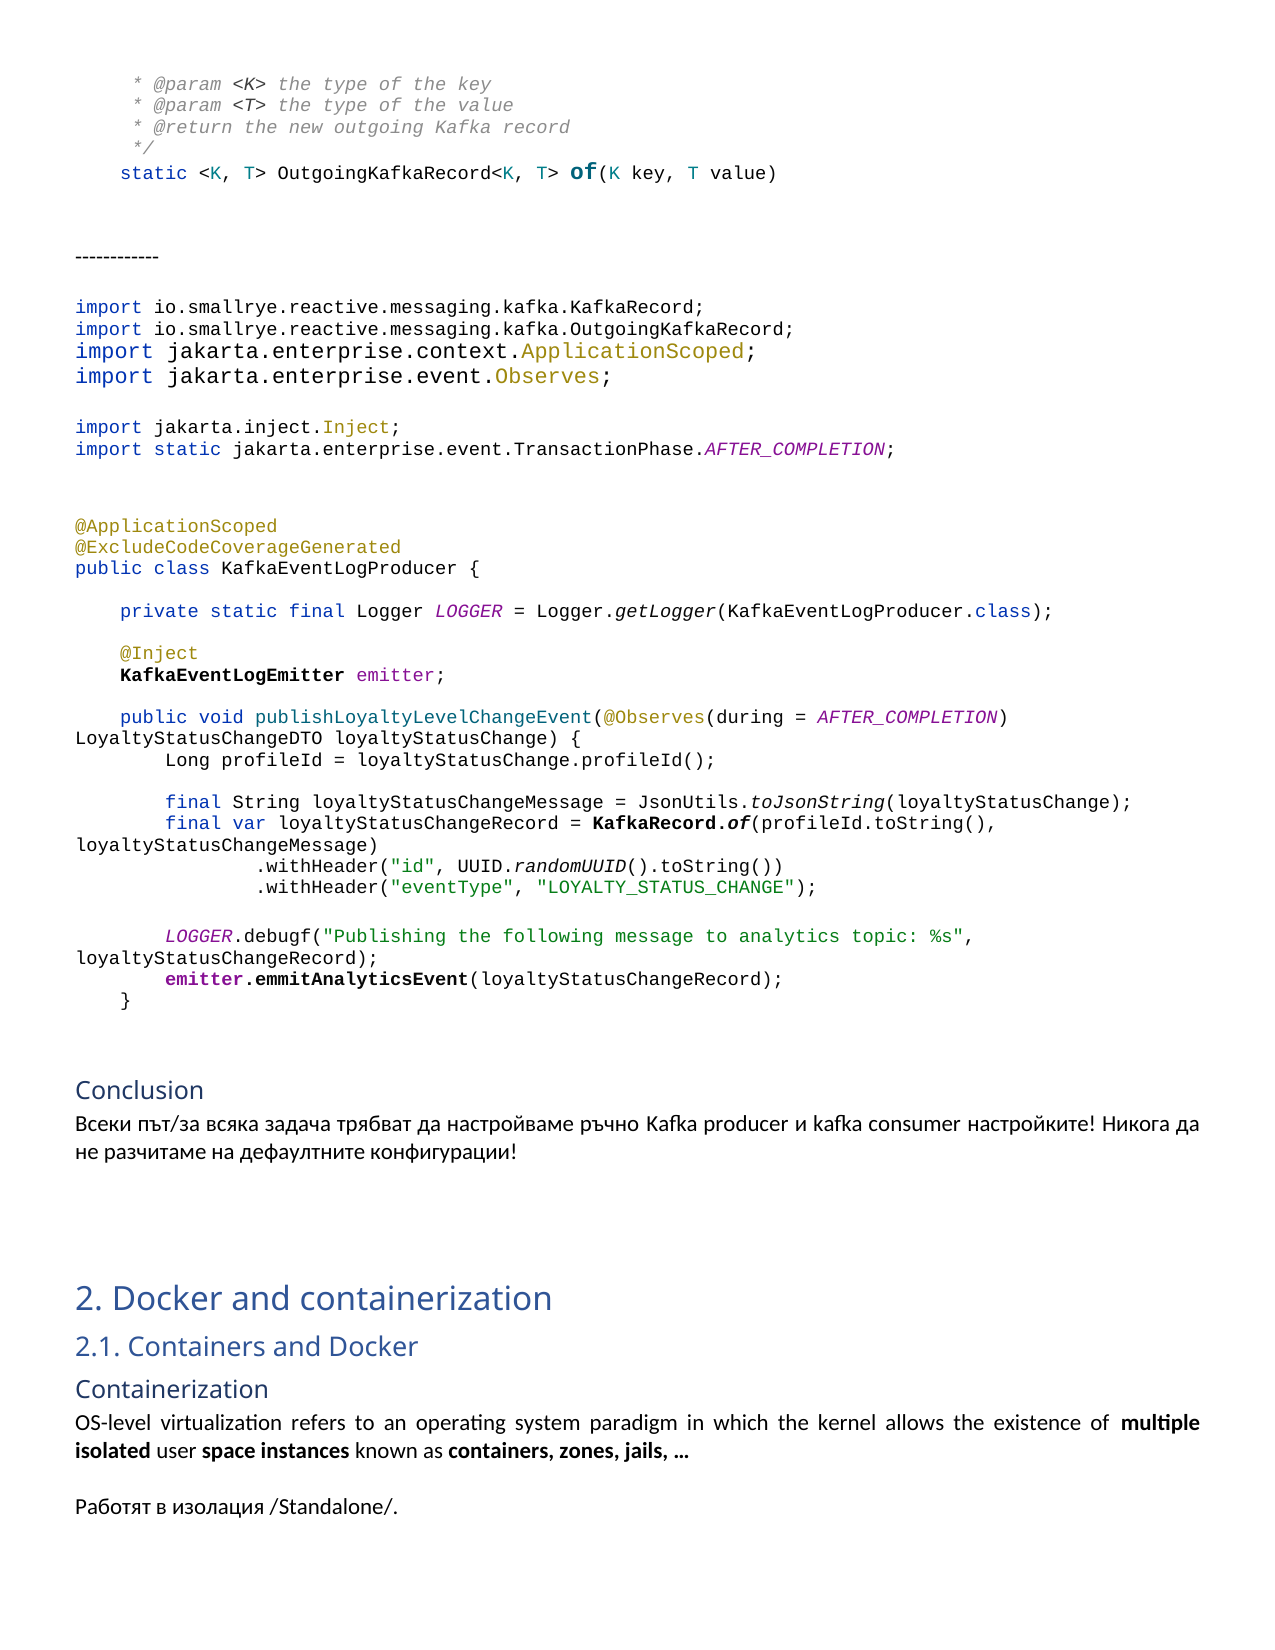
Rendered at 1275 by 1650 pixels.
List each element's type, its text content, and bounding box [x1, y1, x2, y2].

subtitle Conclusion [75, 1072, 1200, 1106]
subtitle 2. Docker and containerization [75, 1274, 1200, 1320]
text Работят в изолация /Standalone/. [75, 1492, 1200, 1520]
text import io.smallrye.reactive.messaging.kafka.KafkaRecord; import io.smallrye.reactive.messaging.kafka.OutgoingKafkaRecord; [75, 298, 1200, 341]
text import static jakarta.enterprise.event.TransactionPhase.AFTER_COMPLETION; [75, 439, 1200, 461]
text ------------ [75, 242, 1200, 270]
picture [302, 713, 307, 721]
text import jakarta.enterprise.context.ApplicationScoped; import jakarta.enterprise.event.Observes; [75, 341, 1200, 390]
subtitle 2.1. Containers and Docker [75, 1327, 1200, 1364]
text import jakarta.inject.Inject; [75, 418, 1200, 439]
text LOGGER.debugf("Publishing the following message to analytics topic: %s", loyaltyStatusChangeRecord); emitter.emmitAnalyticsEvent(loyaltyStatusChangeRecord); } [75, 927, 1200, 1012]
text Всеки път/за всяка задача трябват да настройваме ръчно Kafka producer и kafka consumer настройките! Никога да не разчитаме на дефаултните конфигурации! [75, 1109, 1200, 1165]
subtitle Containerization [75, 1371, 1200, 1405]
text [75, 75, 1200, 186]
text @ApplicationScoped @ExcludeCodeCoverageGenerated public class KafkaEventLogProducer { private static final Logger LOGGER = Logger.getLogger(KafkaEventLogProducer.class); @Inject KafkaEventLogEmitter emitter; public void publishLoyaltyLevelChangeEvent(@Observes(during = AFTER_COMPLETION) LoyaltyStatusChangeDTO loyaltyStatusChange) { Long profileId = loyaltyStatusChange.profileId(); final String loyaltyStatusChangeMessage = JsonUtils.toJsonString(loyaltyStatusChange); final var loyaltyStatusChangeRecord = KafkaRecord.of(profileId.toString(), loyaltyStatusChangeMessage) .withHeader("id", UUID.randomUUID().toString()) .withHeader("eventType", "LOYALTY_STATUS_CHANGE"); [75, 517, 1200, 927]
text OS-level virtualization refers to an operating system paradigm in which the kernel allows the existence of multiple isolated user space instances known as containers, zones, jails, … [75, 1408, 1200, 1464]
